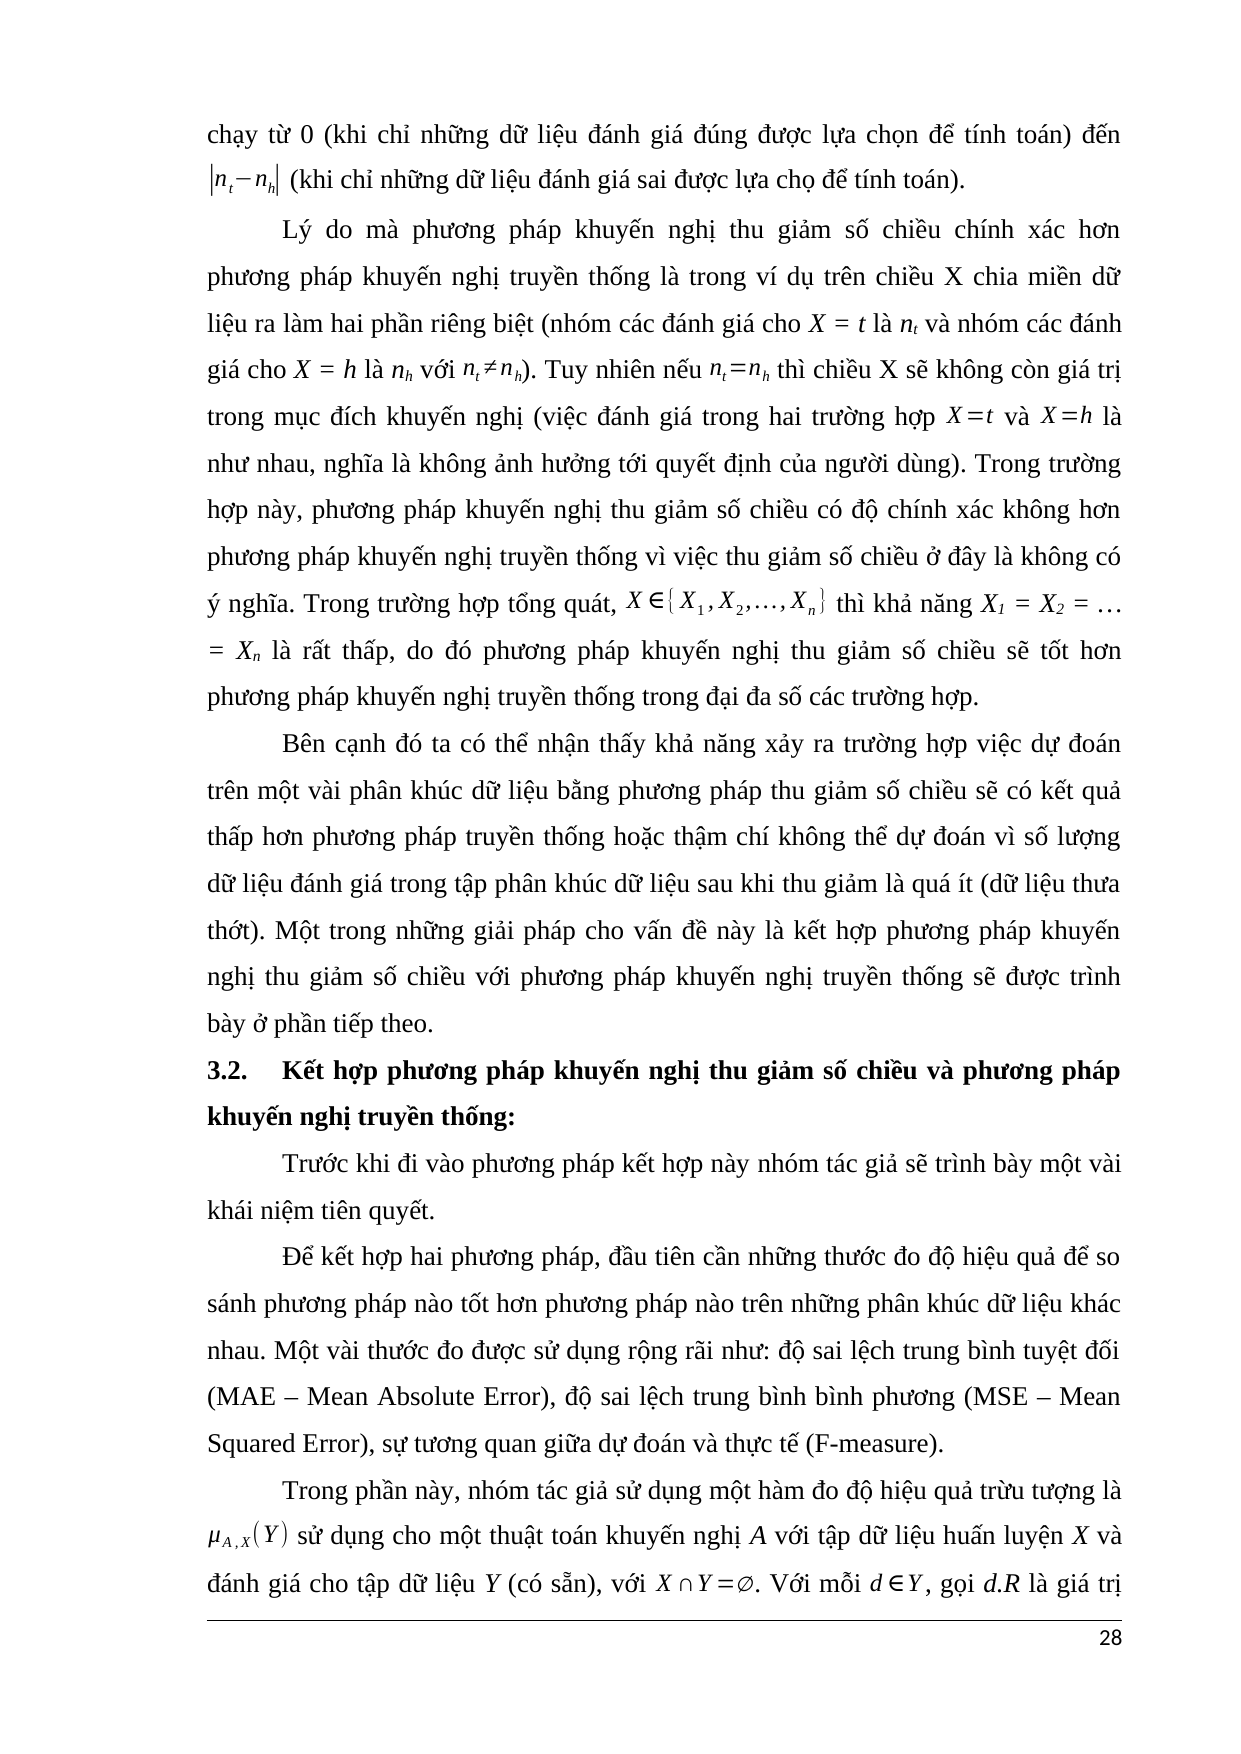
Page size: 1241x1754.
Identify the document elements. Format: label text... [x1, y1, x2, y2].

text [207, 118, 1122, 198]
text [207, 1474, 1122, 1598]
text Để kết hợp hai phương pháp, đầu tiên cần những thước đo độ hiệu quả để so sánh phương pháp nào tốt hơn phương pháp nào trên những phân khúc dữ liệu khác nhau. Một vài thước đo được sử dụng rộng rãi như: độ sai lệch trung bình tuyệt đối (MAE – Mean Absolute Error), độ sai lệch trung bình bình phương (MSE – Mean Squared Error), sự tương quan giữa dự đoán và thực tế (F-measure). [207, 1240, 1122, 1458]
subtitle Kết hợp phương pháp khuyến nghị thu giảm số chiều và phương pháp khuyến nghị truyền thống: [207, 1054, 1122, 1132]
text Bên cạnh đó ta có thể nhận thấy khả năng xảy ra trường hợp việc dự đoán trên một vài phân khúc dữ liệu bằng phương pháp thu giảm số chiều sẽ có kết quả thấp hơn phương pháp truyền thống hoặc thậm chí không thể dự đoán vì số lượng dữ liệu đánh giá trong tập phân khúc dữ liệu sau khi thu giảm là quá ít (dữ liệu thưa thớt). Một trong những giải pháp cho vấn đề này là kết hợp phương pháp khuyến nghị thu giảm số chiều với phương pháp khuyến nghị truyền thống sẽ được trình bày ở phần tiếp theo. [207, 727, 1122, 1038]
text Lý do mà phương pháp khuyến nghị thu giảm số chiều chính xác hơn phương pháp khuyến nghị truyền thống là trong ví dụ trên chiều X chia miền dữ liệu ra làm hai phần riêng biệt (nhóm các đánh giá cho X = t là nt và nhóm các đánh giá cho X = h là nh với ). Tuy nhiên nếu thì chiều X sẽ không còn giá trị trong mục đích khuyến nghị (việc đánh giá trong hai trường hợp và là như nhau, nghĩa là không ảnh hưởng tới quyết định của người dùng). Trong trường hợp này, phương pháp khuyến nghị thu giảm số chiều có độ chính xác không hơn phương pháp khuyến nghị truyền thống vì việc thu giảm số chiều ở đây là không có ý nghĩa. Trong trường hợp tổng quát, thì khả năng X1 = X2 = … = Xn là rất thấp, do đó phương pháp khuyến nghị thu giảm số chiều sẽ tốt hơn phương pháp khuyến nghị truyền thống trong đại đa số các trường hợp. [207, 213, 1122, 712]
text Trước khi đi vào phương pháp kết hợp này nhóm tác giả sẽ trình bày một vài khái niệm tiên quyết. [207, 1147, 1122, 1225]
